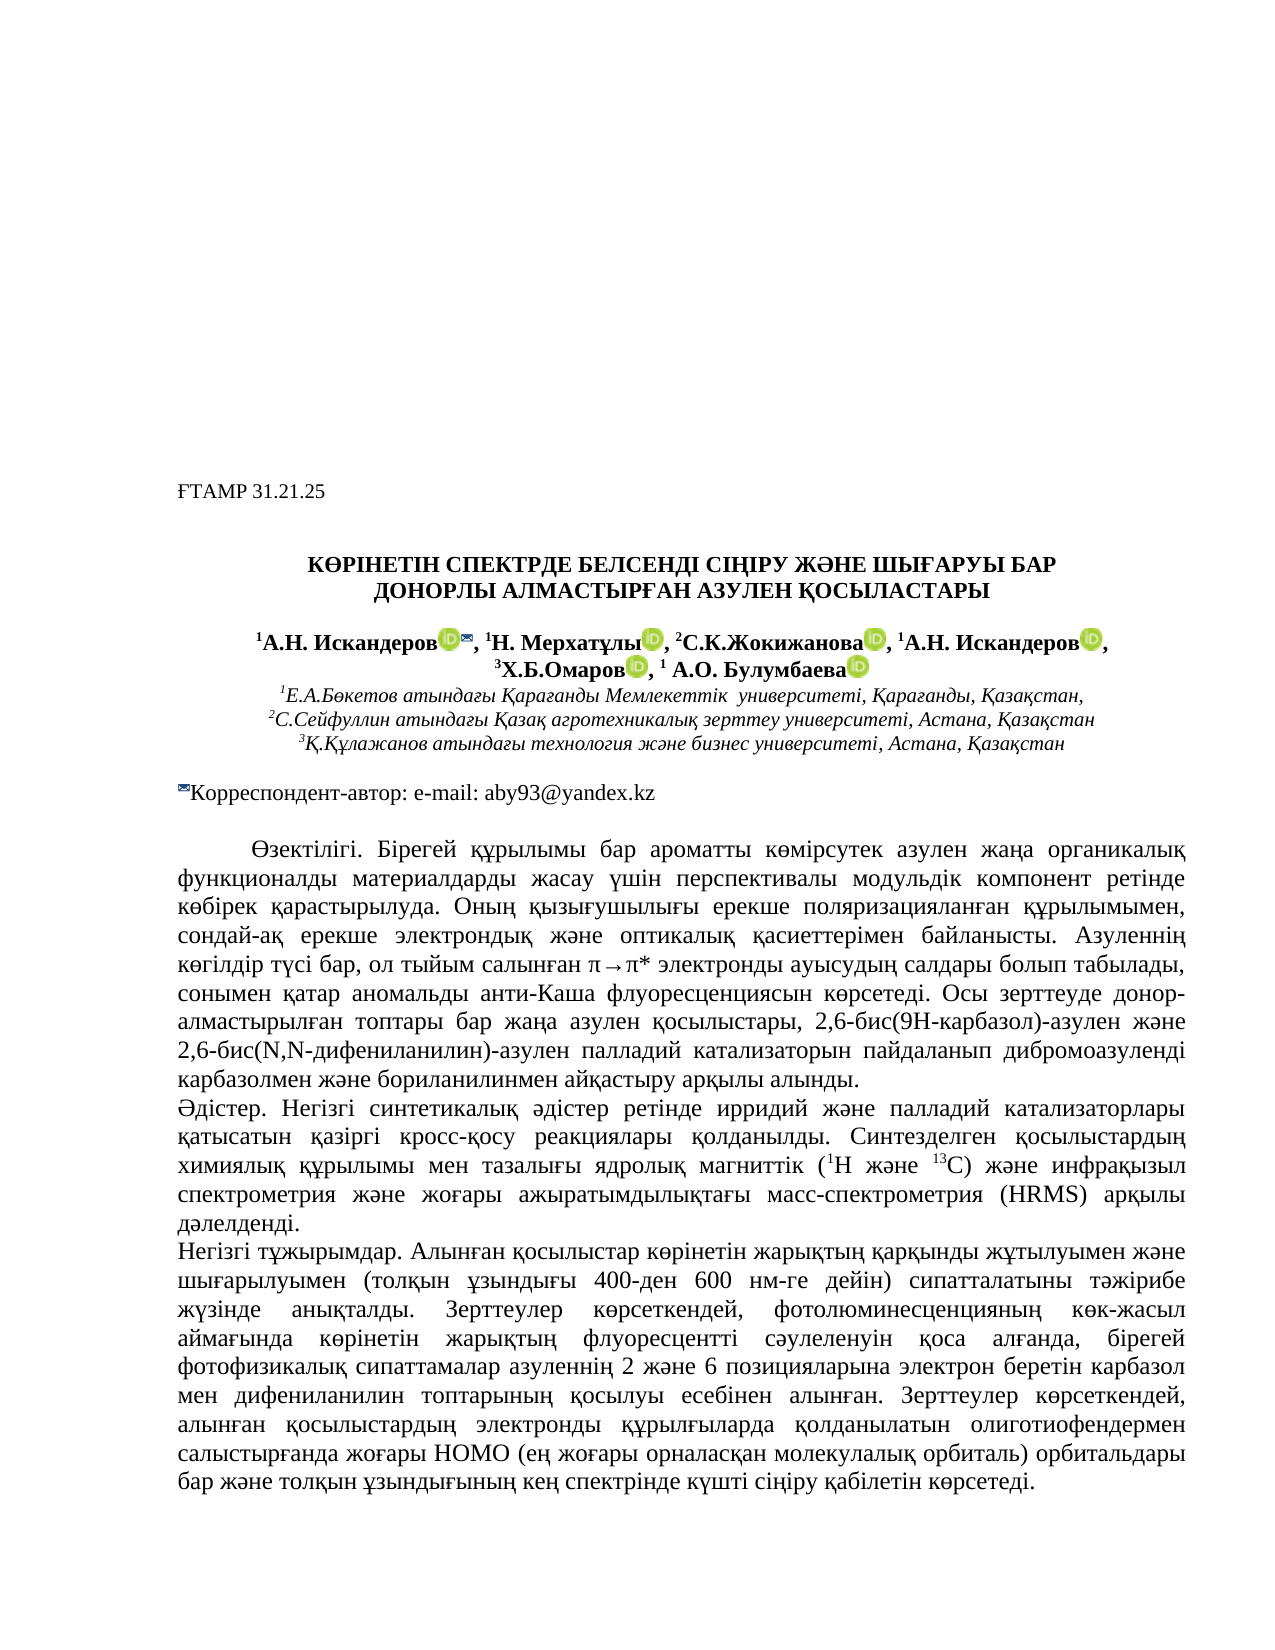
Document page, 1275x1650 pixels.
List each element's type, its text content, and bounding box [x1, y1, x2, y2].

picture [438, 628, 461, 651]
picture [863, 628, 887, 651]
text Негізгі тұжырымдар. Алынған қосылыстар көрінетін жарықтың қарқынды жұтылуымен және шығарылуымен (толқын ұзындығы 400-ден 600 нм-ге дейін) сипатталатыны тәжірибе жүзінде анықталды. Зерттеулер көрсеткендей, фотолюминесценцияның көк-жасыл аймағында көрінетін жарықтың флуоресцентті сәулеленуін қоса алғанда, бірегей фотофизикалық сипаттамалар азуленнің 2 және 6 позицияларына электрон беретін карбазол мен дифениланилин топтарының қосылуы есебінен алынған. Зерттеулер көрсеткендей, алынған қосылыстардың электронды құрылғыларда қолданылатын олиготиофендермен салыстырғанда жоғары HOMO (ең жоғары орналасқан молекулалық орбиталь) орбитальдары бар және толқын ұзындығының кең спектрінде күшті сіңіру қабілетін көрсетеді. [177, 1236, 1186, 1495]
text 3Қ.Құлажанов атындағы технология және бизнес университеті, Астана, Қазақстан [177, 731, 1186, 755]
text КӨРІНЕТІН СПЕКТРДЕ БЕЛСЕНДІ СІҢІРУ ЖӘНЕ ШЫҒАРУЫ БАР [177, 551, 1186, 578]
picture [1080, 628, 1103, 651]
text ҒТАМР 31.21.25 [177, 479, 1186, 503]
text Корреспондент-автор: e-mail: aby93@yandex.kz [177, 779, 1186, 805]
picture [846, 655, 870, 678]
text Әдістер. Негізгі синтетикалық әдістер ретінде ирридий және палладий катализаторлары қатысатын қазіргі кросс-қосу реакциялары қолданылды. Синтезделген қосылыстардың химиялық құрылымы мен тазалығы ядролық магниттік (1Н және 13С) және инфрақызыл спектрометрия және жоғары ажыратымдылықтағы масс-спектрометрия (HRMS) арқылы дәлелденді. [177, 1093, 1186, 1236]
picture [641, 628, 664, 651]
text ДОНОРЛЫ АЛМАСТЫРҒАН АЗУЛЕН ҚОСЫЛАСТАРЫ [177, 578, 1186, 604]
picture [625, 655, 648, 678]
text Өзектілігі. Бірегей құрылымы бар ароматты көмірсутек азулен жаңа органикалық функционалды материалдарды жасау үшін перспективалы модульдік компонент ретінде көбірек қарастырылуда. Оның қызығушылығы ерекше поляризацияланған құрылымымен, сондай-ақ ерекше электрондық және оптикалық қасиеттерімен байланысты. Азуленнің көгілдір түсі бар, ол тыйым салынған π→π* электронды ауысудың салдары болып табылады, сонымен қатар аномальды анти-Каша флуоресценциясын көрсетеді. Осы зерттеуде донор-алмастырылған топтары бар жаңа азулен қосылыстары, 2,6-бис(9Н-карбазол)-азулен және 2,6-бис(N,N-дифениланилин)-азулен палладий катализаторын пайдаланып дибромоазуленді карбазолмен және бориланилинмен айқастыру арқылы алынды. [177, 834, 1186, 1093]
text 1Е.А.Бөкетов атындағы Қарағанды Мемлекеттік университеті, Қарағанды, Қазақстан, [177, 683, 1186, 707]
text 2С.Сейфуллин атындағы Қазақ агротехникалық зерттеу университеті, Астана, Қазақстан [177, 707, 1186, 731]
text 3Х.Б.Омаров, 1 А.О. Булумбаева [177, 655, 1186, 683]
text 1А.Н. Искандеров, 1Н. Мерхатұлы, 2С.К.Жокижанова, 1А.Н. Искандеров, [177, 628, 1186, 655]
